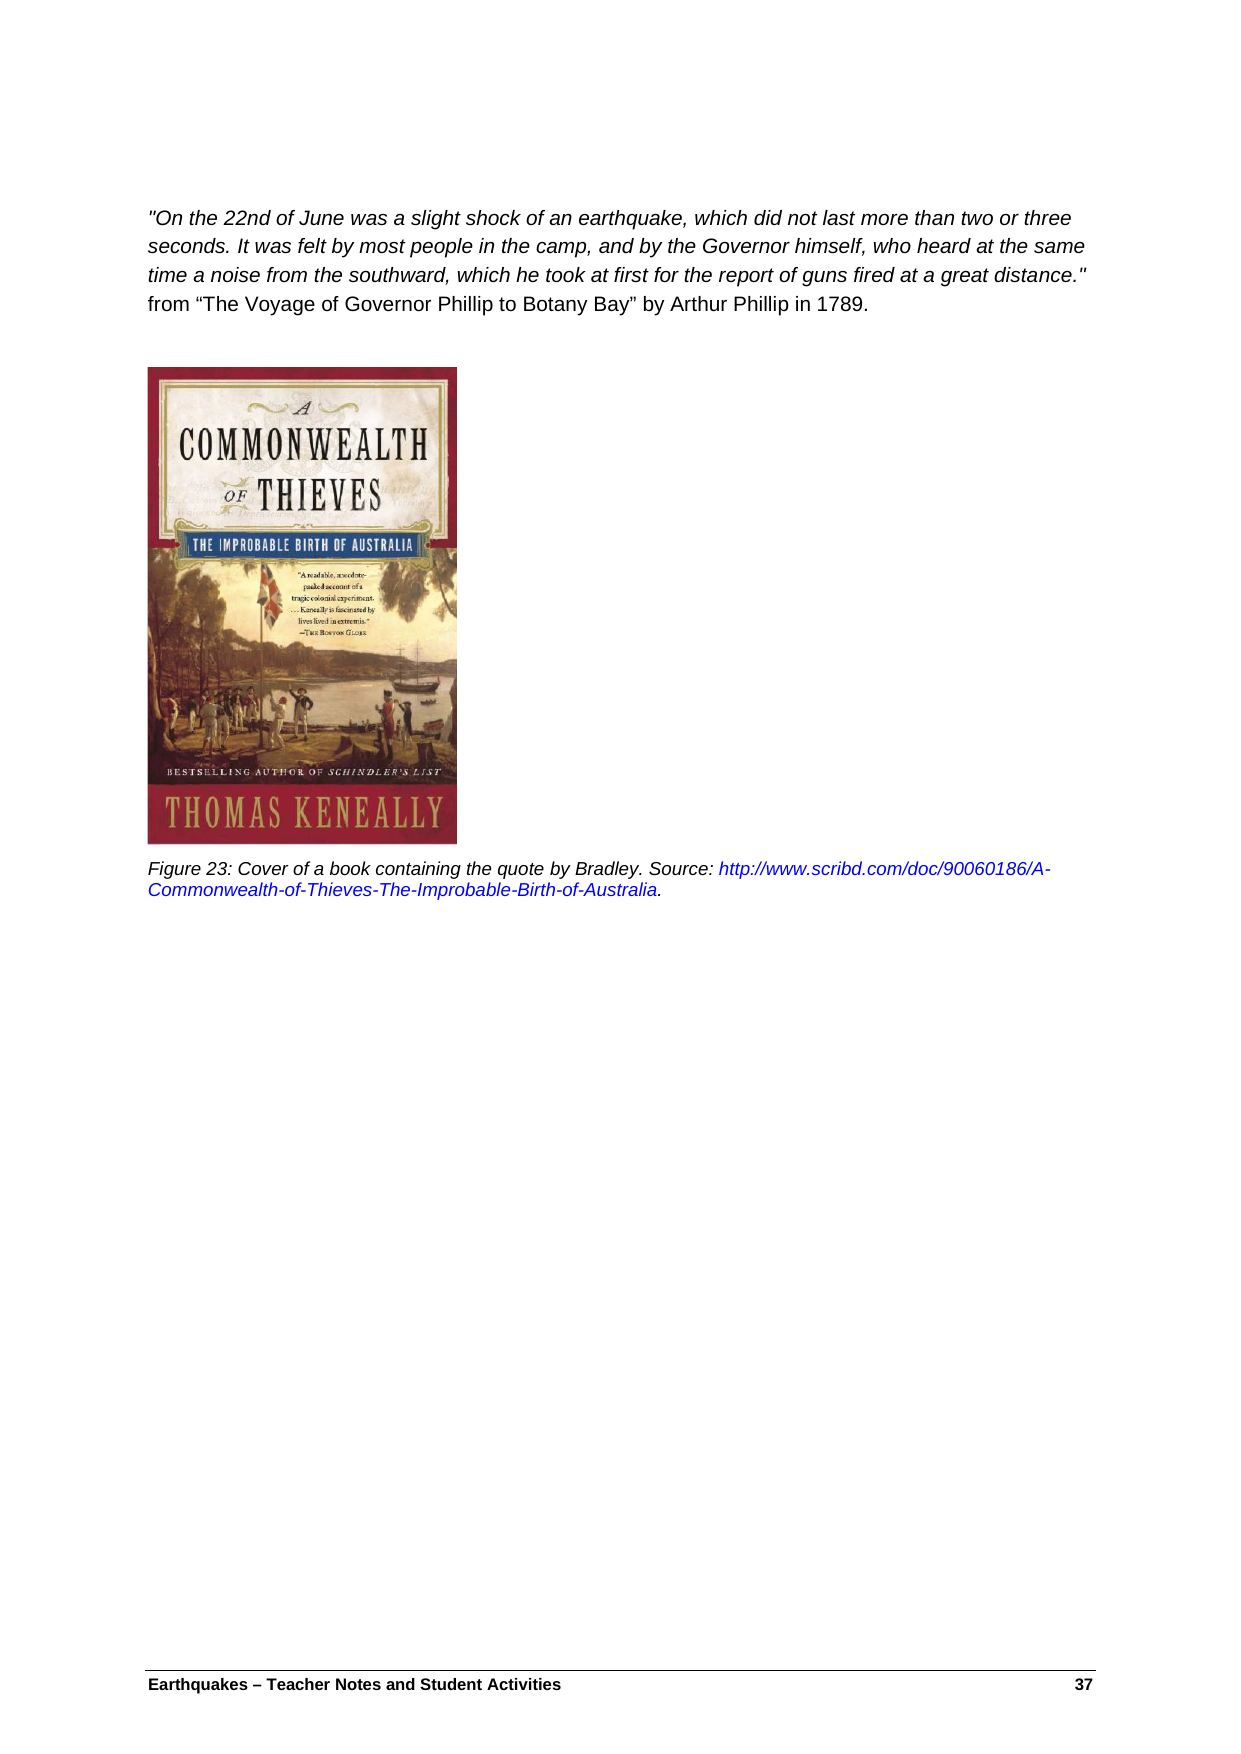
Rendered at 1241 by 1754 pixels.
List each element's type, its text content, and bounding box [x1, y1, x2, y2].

picture [147, 367, 457, 845]
text "On the 22nd of June was a slight shock of an earthquake, which did not last more than two or three seconds. It was felt by most people in the camp, and by the Governor himself, who heard at the same time a noise from the southward, which he took at first for the report of guns fired at a great distance." from “The Voyage of Governor Phillip to Botany Bay” by Arthur Phillip in 1789. [148, 205, 1090, 316]
text Figure 23: Cover of a book containing the quote by Bradley. Source: http://www.scribd.com/doc/90060186/A- Commonwealth-of-Thieves-The-Improbable-Birth-of-Australia. [148, 857, 1079, 900]
